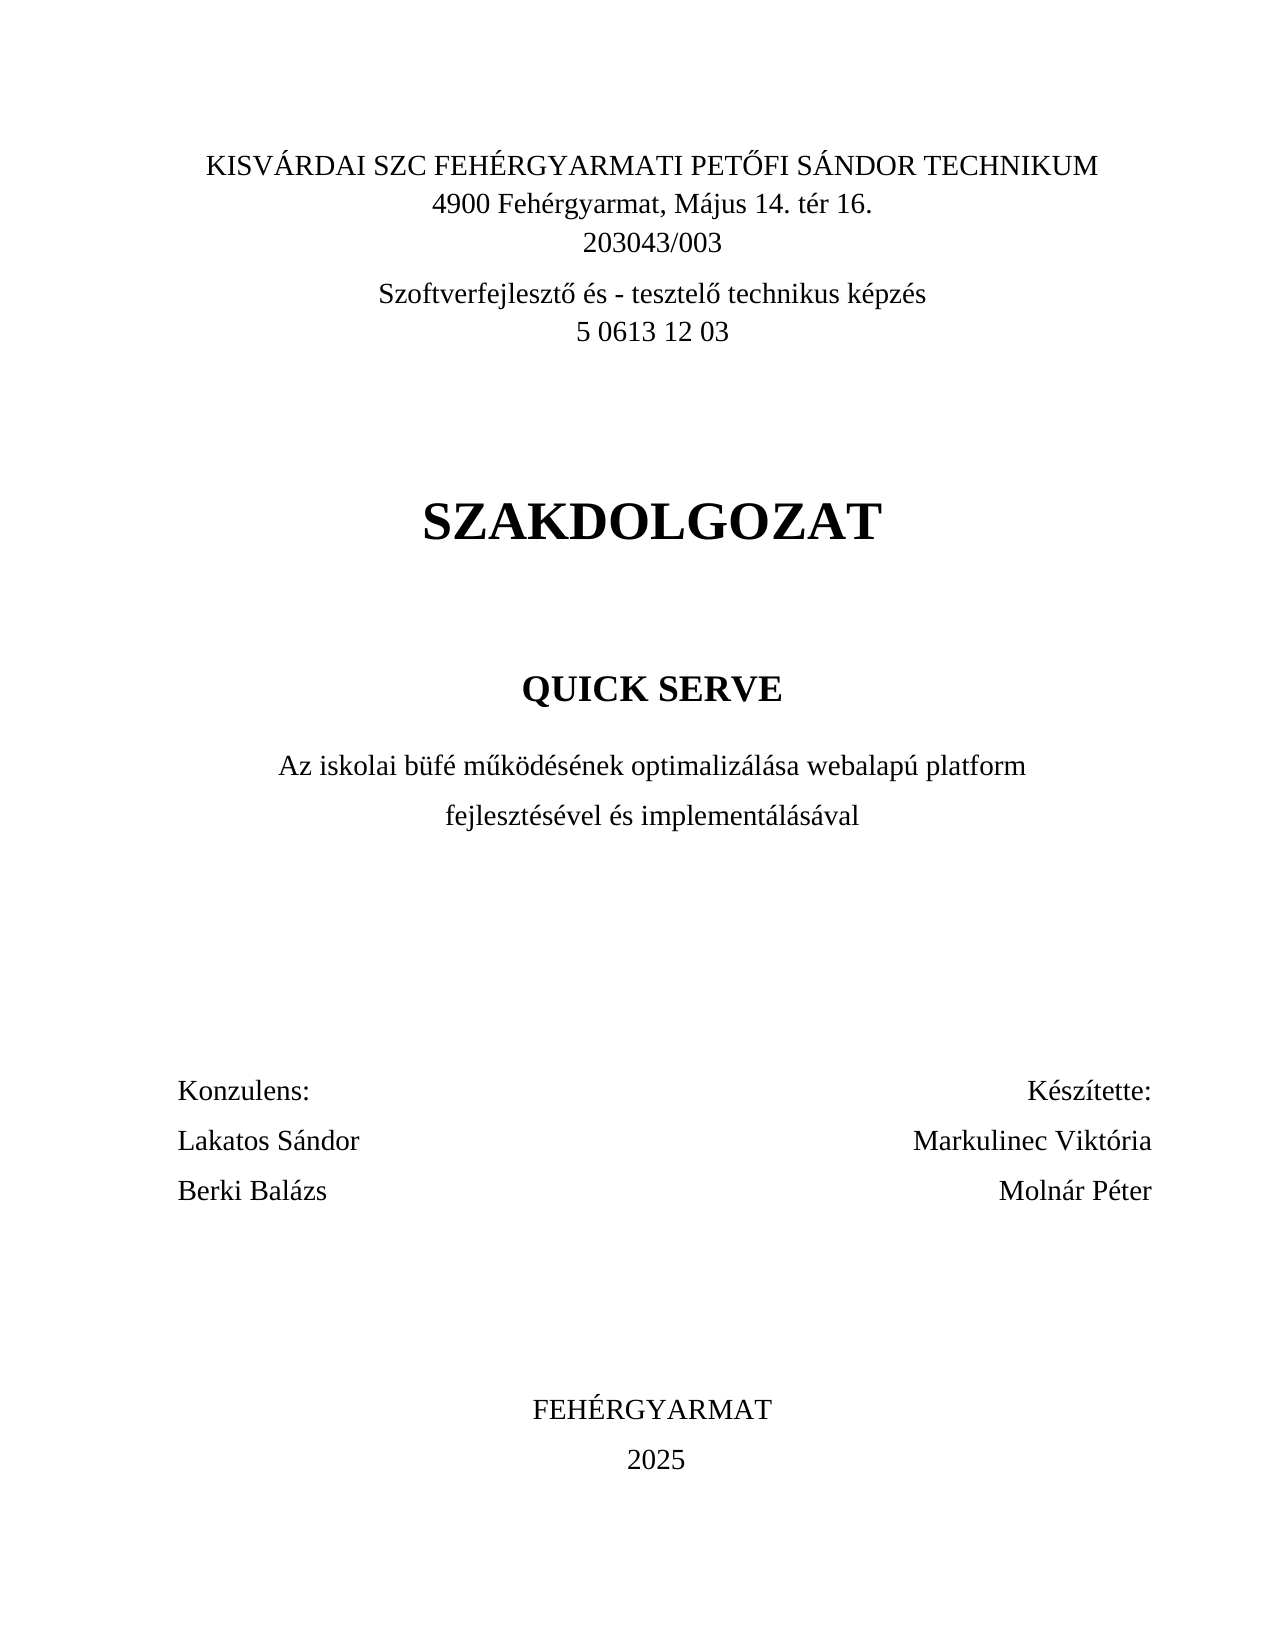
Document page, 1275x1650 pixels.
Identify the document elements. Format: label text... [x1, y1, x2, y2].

text Berki Balázs Molnár Péter [177, 1173, 1127, 1207]
text Lakatos Sándor Markulinec Viktória [177, 1123, 1127, 1157]
text FEHÉRGYARMAT [177, 1392, 1127, 1426]
text Az iskolai büfé működésének optimalizálása webalapú platform fejlesztésével és implementálásával [236, 748, 1068, 831]
text 5 0613 12 03 [177, 314, 1127, 348]
text QUICK SERVE [177, 666, 1127, 709]
text Szoftverfejlesztő és - tesztelő technikus képzés [177, 276, 1127, 309]
text 2025 [177, 1442, 1127, 1476]
text KISVÁRDAI SZC FEHÉRGYARMATI PETŐFI SÁNDOR TECHNIKUM [177, 148, 1127, 181]
text 4900 Fehérgyarmat, Május 14. tér 16. [177, 186, 1127, 220]
text SZAKDOLGOZAT [177, 489, 1127, 551]
text 203043/003 [177, 225, 1127, 258]
text Konzulens: Készítette: [177, 1073, 1127, 1106]
